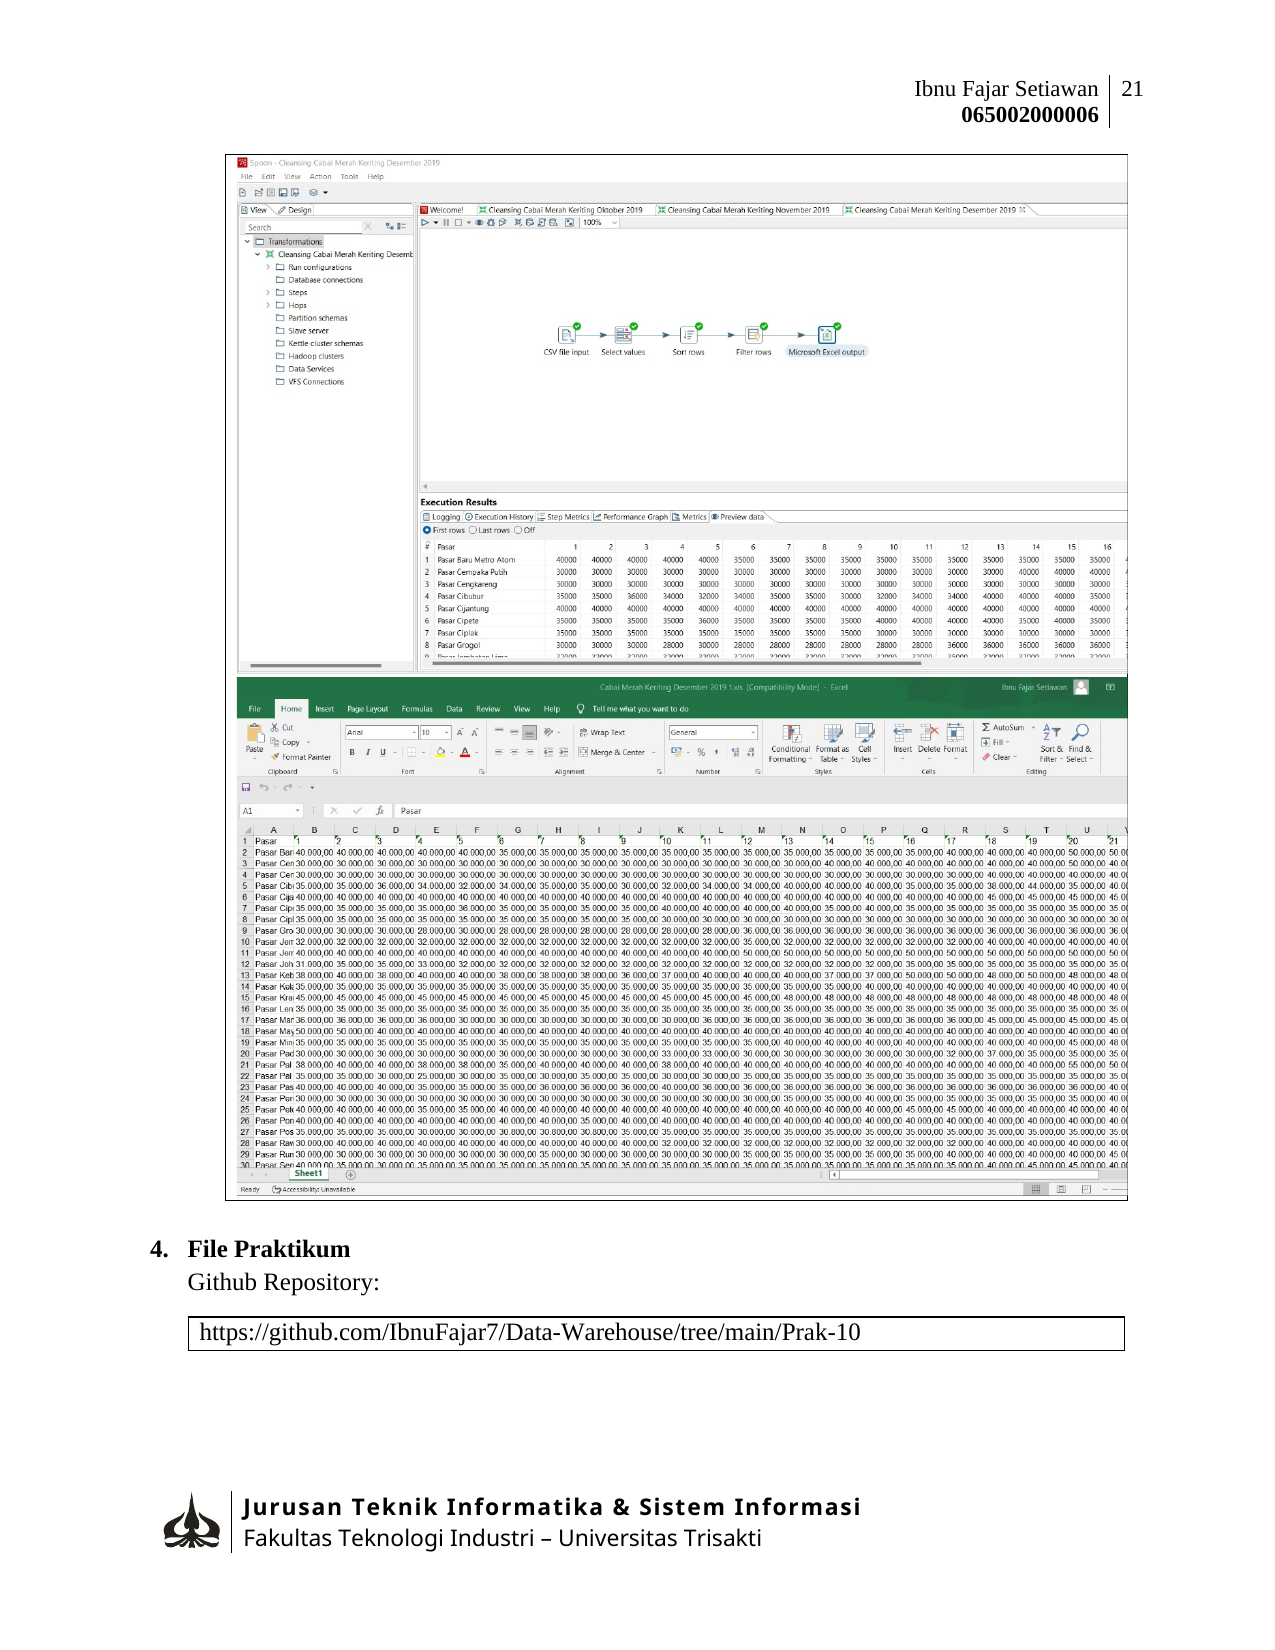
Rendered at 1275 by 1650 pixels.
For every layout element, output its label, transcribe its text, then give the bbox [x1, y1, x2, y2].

picture [236, 677, 1128, 1196]
list Github Repository: [187, 1267, 1125, 1295]
table_header https://github.com/IbnuFajar7/Data-Warehouse/tree/main/Prak-10 [189, 1318, 1124, 1350]
list File Praktikum [150, 1234, 1125, 1262]
picture [236, 155, 1128, 674]
table_header [226, 155, 1127, 1199]
